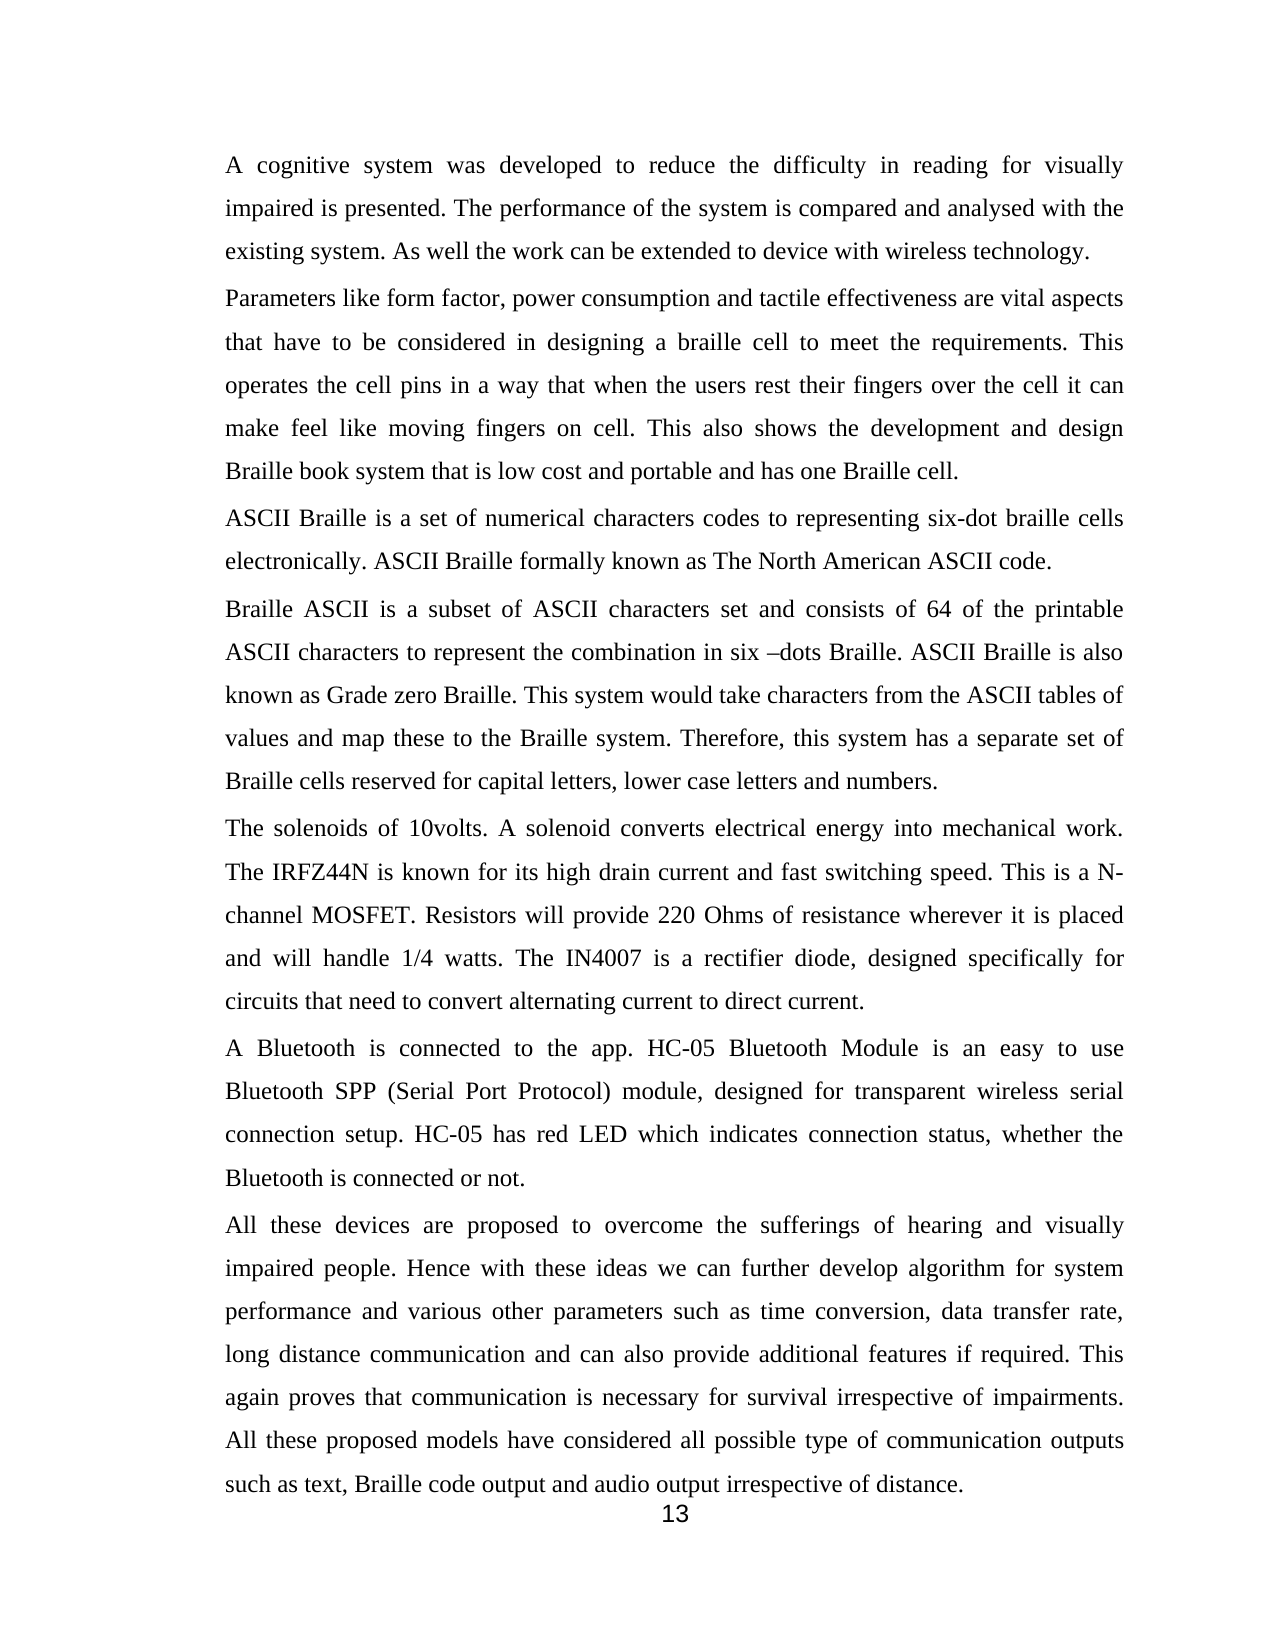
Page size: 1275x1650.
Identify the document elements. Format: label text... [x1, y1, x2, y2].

text The solenoids of 10volts. A solenoid converts electrical energy into mechanical work. The IRFZ44N is known for its high drain current and fast switching speed. This is a N-channel MOSFET. Resistors will provide 220 Ohms of resistance wherever it is placed and will handle 1/4 watts. The IN4007 is a rectifier diode, designed specifically for circuits that need to convert alternating current to direct current. [225, 813, 1125, 1015]
text Parameters like form factor, power consumption and tactile effectiveness are vital aspects that have to be considered in designing a braille cell to meet the requirements. This operates the cell pins in a way that when the users rest their fingers over the cell it can make feel like moving fingers on cell. This also shows the development and design Braille book system that is low cost and portable and has one Braille cell. [225, 283, 1125, 485]
text ASCII Braille is a set of numerical characters codes to representing six-dot braille cells electronically. ASCII Braille formally known as The North American ASCII code. [225, 503, 1125, 575]
text All these devices are proposed to overcome the sufferings of hearing and visually impaired people. Hence with these ideas we can further develop algorithm for system performance and various other parameters such as time conversion, data transfer rate, long distance communication and can also provide additional features if required. This again proves that communication is necessary for survival irrespective of impairments. All these proposed models have considered all possible type of communication outputs such as text, Braille code output and audio output irrespective of distance. [225, 1210, 1125, 1497]
text A Bluetooth is connected to the app. HC-05 Bluetooth Module is an easy to use Bluetooth SPP (Serial Port Protocol) module, designed for transparent wireless serial connection setup. HC-05 has red LED which indicates connection status, whether the Bluetooth is connected or not. [225, 1033, 1125, 1191]
text Braille ASCII is a subset of ASCII characters set and consists of 64 of the printable ASCII characters to represent the combination in six –dots Braille. ASCII Braille is also known as Grade zero Braille. This system would take characters from the ASCII tables of values and map these to the Braille system. Therefore, this system has a separate set of Braille cells reserved for capital letters, lower case letters and numbers. [225, 594, 1125, 795]
text A cognitive system was developed to reduce the difficulty in reading for visually impaired is presented. The performance of the system is compared and analysed with the existing system. As well the work can be extended to device with wireless technology. [225, 150, 1125, 265]
